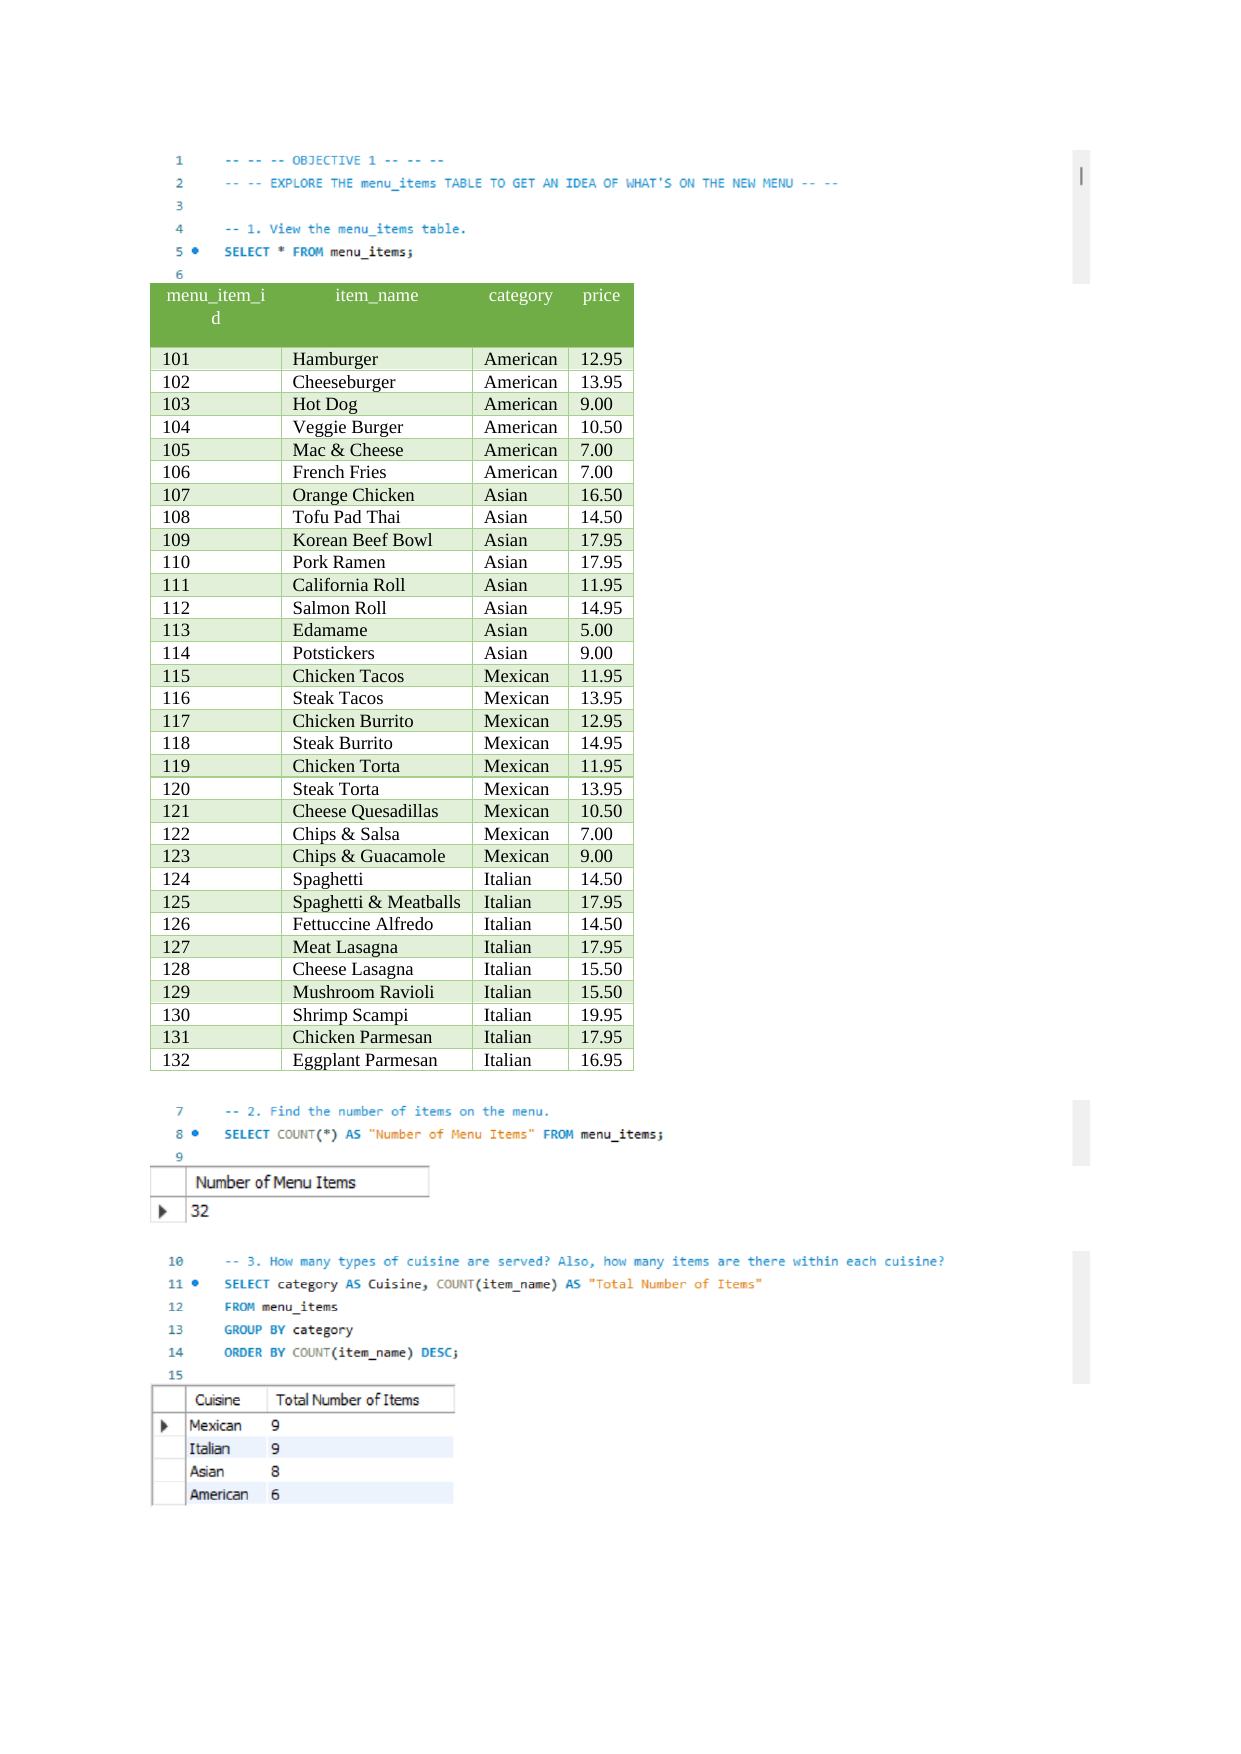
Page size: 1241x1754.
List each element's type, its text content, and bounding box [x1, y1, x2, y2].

table_cell California Roll [282, 574, 472, 596]
table_cell 125 [151, 891, 281, 912]
picture [150, 1251, 1091, 1508]
table_cell Potstickers [282, 642, 472, 663]
table_cell Mexican [473, 665, 568, 686]
table_cell 111 [151, 574, 281, 596]
table_cell Tofu Pad Thai [282, 506, 472, 528]
table_cell 131 [151, 1026, 281, 1048]
table_cell Salmon Roll [282, 597, 472, 618]
table_cell Cheese Quesadillas [282, 800, 472, 822]
table_cell 120 [151, 778, 281, 799]
table_cell 14.50 [569, 506, 633, 528]
table_header category [473, 284, 568, 347]
table_cell Mexican [473, 823, 568, 844]
table_cell 106 [151, 461, 281, 483]
table_cell 112 [151, 597, 281, 618]
table_cell Chicken Parmesan [282, 1026, 472, 1048]
table_cell 109 [151, 529, 281, 550]
table_cell Pork Ramen [282, 551, 472, 573]
table_cell Shrimp Scampi [282, 1004, 472, 1025]
table_cell 107 [151, 484, 281, 505]
table_cell Mexican [473, 845, 568, 867]
table_cell Italian [473, 981, 568, 1002]
table_cell Mexican [473, 778, 568, 799]
table_cell 9.00 [569, 393, 633, 415]
table_cell Asian [473, 551, 568, 573]
table_cell Mushroom Ravioli [282, 981, 472, 1002]
table_header item_name [282, 284, 472, 347]
table_cell 19.95 [569, 1004, 633, 1025]
table_cell 110 [151, 551, 281, 573]
table_cell Asian [473, 574, 568, 596]
table_cell Chicken Tacos [282, 665, 472, 686]
table_cell Chips & Guacamole [282, 845, 472, 867]
table_cell Spaghetti [282, 868, 472, 889]
table_cell 123 [151, 845, 281, 867]
table_cell Asian [473, 484, 568, 505]
table_cell Chicken Burrito [282, 710, 472, 731]
table_cell 128 [151, 958, 281, 980]
table_cell Cheeseburger [282, 371, 472, 392]
table_cell Italian [473, 1026, 568, 1048]
table_cell 113 [151, 619, 281, 641]
table_cell 12.95 [569, 710, 633, 731]
table_cell Italian [473, 1004, 568, 1025]
table_cell 102 [151, 371, 281, 392]
table_cell 10.50 [569, 416, 633, 437]
table_cell French Fries [282, 461, 472, 483]
table_cell Mexican [473, 710, 568, 731]
table_cell Asian [473, 642, 568, 663]
table_cell 101 [151, 348, 281, 369]
table_cell Italian [473, 936, 568, 957]
table_cell Mexican [473, 755, 568, 776]
table_cell Italian [473, 891, 568, 912]
table_cell Asian [473, 597, 568, 618]
table_cell American [473, 393, 568, 415]
table_cell Steak Burrito [282, 732, 472, 754]
table_cell American [473, 439, 568, 460]
table_cell American [473, 416, 568, 437]
table_cell 17.95 [569, 1026, 633, 1048]
table_cell Italian [473, 1049, 568, 1070]
table_cell 9.00 [569, 845, 633, 867]
table_cell 16.50 [569, 484, 633, 505]
table_cell 14.95 [569, 732, 633, 754]
table_cell 14.50 [569, 868, 633, 889]
table_cell 7.00 [569, 823, 633, 844]
table_cell 15.50 [569, 958, 633, 980]
table_cell 116 [151, 687, 281, 709]
table_cell Mexican [473, 687, 568, 709]
table_cell 127 [151, 936, 281, 957]
table_cell Asian [473, 529, 568, 550]
table_cell 129 [151, 981, 281, 1002]
table_cell 103 [151, 393, 281, 415]
table_cell Italian [473, 958, 568, 980]
table_cell 11.95 [569, 574, 633, 596]
table_cell 14.50 [569, 913, 633, 935]
table_cell Eggplant Parmesan [282, 1049, 472, 1070]
table_cell Meat Lasagna [282, 936, 472, 957]
table_cell Fettuccine Alfredo [282, 913, 472, 935]
table_cell 17.95 [569, 529, 633, 550]
table_cell 9.00 [569, 642, 633, 663]
table_cell Chips & Salsa [282, 823, 472, 844]
table_cell 108 [151, 506, 281, 528]
table_header menu_item_id [151, 284, 281, 347]
table_cell 119 [151, 755, 281, 776]
table_cell American [473, 461, 568, 483]
table_cell 104 [151, 416, 281, 437]
table_cell Orange Chicken [282, 484, 472, 505]
table_cell Asian [473, 619, 568, 641]
table_cell 15.50 [569, 981, 633, 1002]
table_cell 17.95 [569, 891, 633, 912]
table_cell 121 [151, 800, 281, 822]
table_cell 17.95 [569, 936, 633, 957]
table_cell 13.95 [569, 371, 633, 392]
table_header price [569, 284, 633, 347]
table_cell 130 [151, 1004, 281, 1025]
table_cell 13.95 [569, 778, 633, 799]
table_cell 12.95 [569, 348, 633, 369]
table_cell 118 [151, 732, 281, 754]
table_cell 5.00 [569, 619, 633, 641]
table_cell Edamame [282, 619, 472, 641]
table_cell 11.95 [569, 665, 633, 686]
table_cell 124 [151, 868, 281, 889]
table_cell 14.95 [569, 597, 633, 618]
table_cell Mexican [473, 800, 568, 822]
table_cell Steak Tacos [282, 687, 472, 709]
table_cell 114 [151, 642, 281, 663]
table_cell Italian [473, 913, 568, 935]
picture [150, 1100, 1091, 1223]
table_cell 13.95 [569, 687, 633, 709]
table_cell 7.00 [569, 439, 633, 460]
table_cell 122 [151, 823, 281, 844]
table_cell Hot Dog [282, 393, 472, 415]
table_cell Spaghetti & Meatballs [282, 891, 472, 912]
table_cell Korean Beef Bowl [282, 529, 472, 550]
table_cell Mexican [473, 732, 568, 754]
table_cell 117 [151, 710, 281, 731]
table_cell 17.95 [569, 551, 633, 573]
table_cell 126 [151, 913, 281, 935]
table_cell Cheese Lasagna [282, 958, 472, 980]
table_cell American [473, 348, 568, 369]
table_cell 132 [151, 1049, 281, 1070]
table_cell 115 [151, 665, 281, 686]
table_cell Italian [473, 868, 568, 889]
picture [150, 150, 1091, 284]
table_cell Mac & Cheese [282, 439, 472, 460]
table_cell Steak Torta [282, 778, 472, 799]
table_cell Chicken Torta [282, 755, 472, 776]
table_cell 105 [151, 439, 281, 460]
table_cell 16.95 [569, 1049, 633, 1070]
table_cell American [473, 371, 568, 392]
table_cell 7.00 [569, 461, 633, 483]
table_cell Asian [473, 506, 568, 528]
table_cell 11.95 [569, 755, 633, 776]
table_cell 10.50 [569, 800, 633, 822]
table_cell Hamburger [282, 348, 472, 369]
table_cell Veggie Burger [282, 416, 472, 437]
